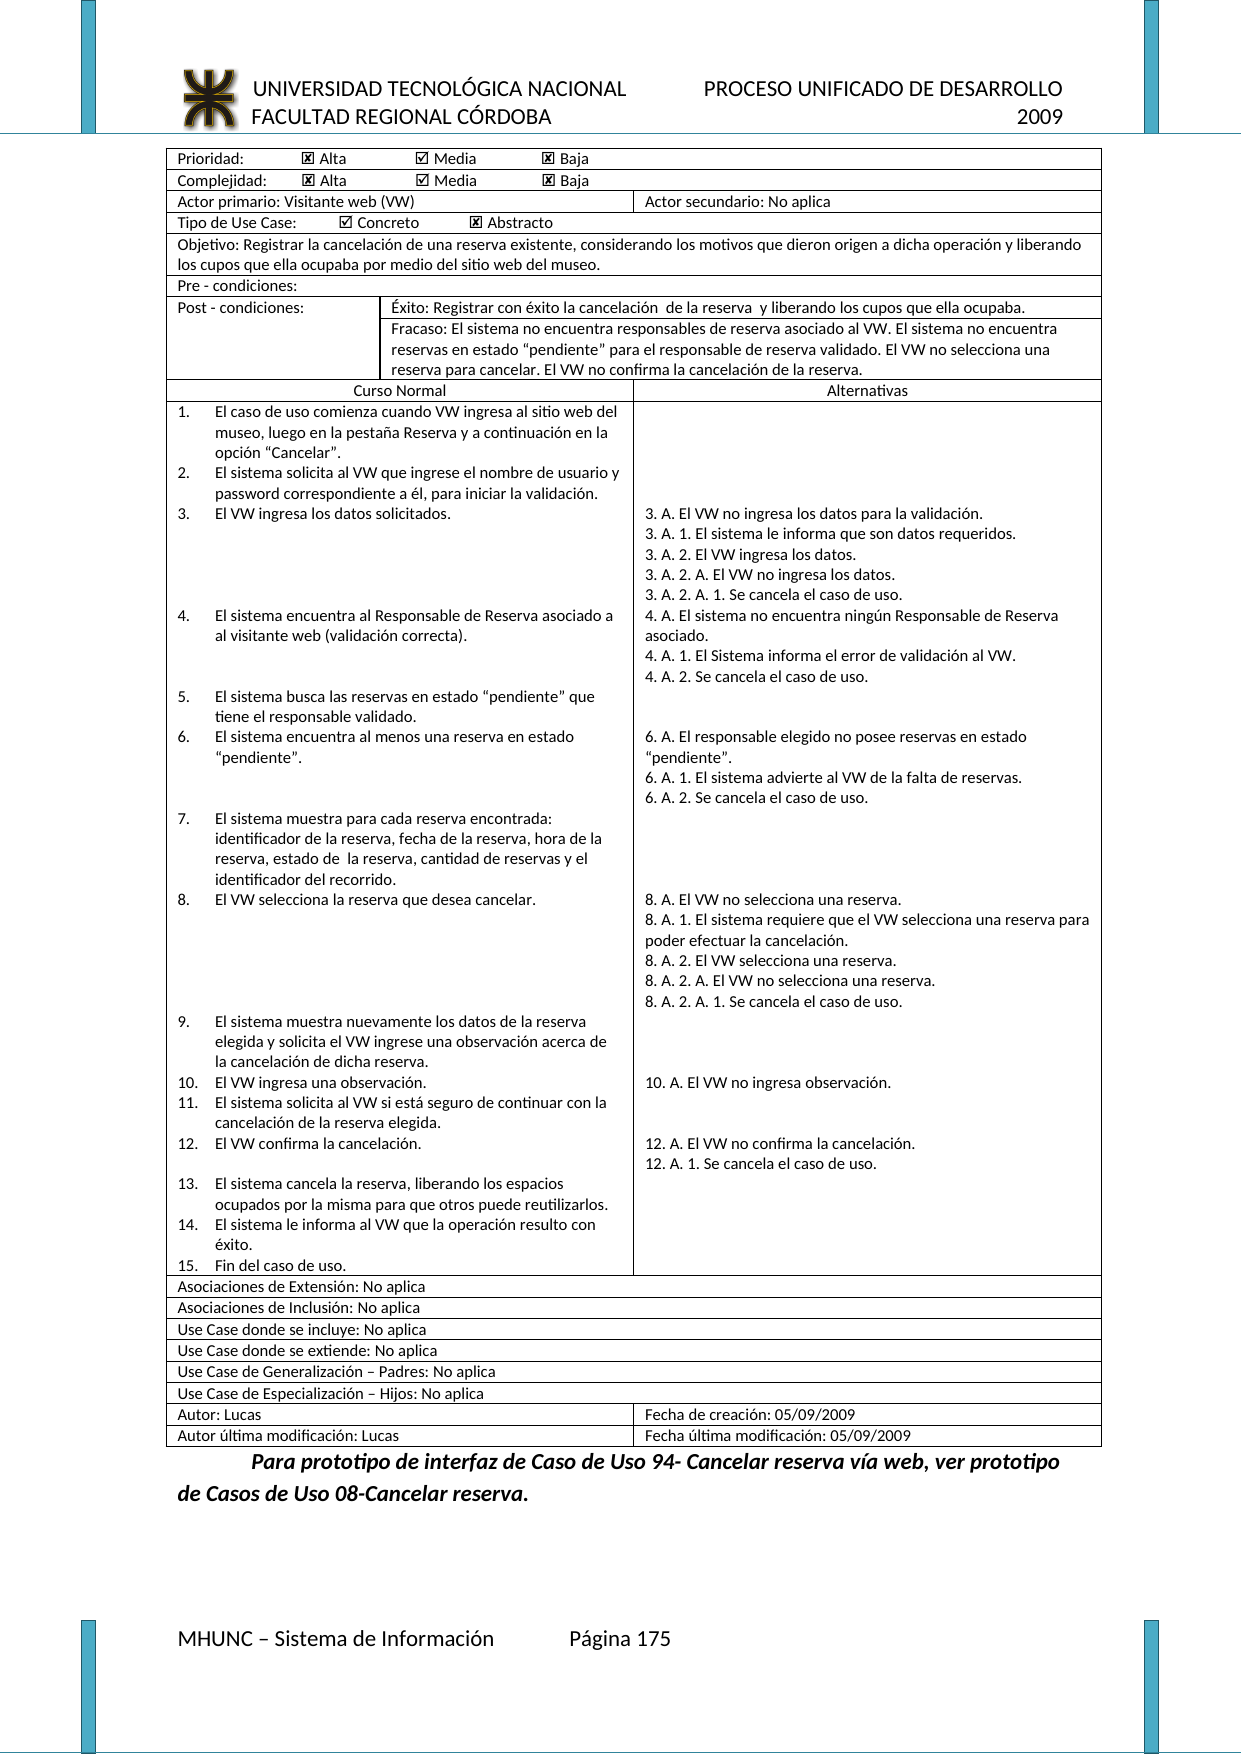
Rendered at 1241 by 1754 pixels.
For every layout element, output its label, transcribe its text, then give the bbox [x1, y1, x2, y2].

table_cell Alternativas [634, 380, 1101, 401]
table_cell Use Case de Especialización – Hijos: No aplica [167, 1383, 1101, 1403]
table_cell Actor primario: Visitante web (VW) [167, 191, 633, 212]
table_cell Post - condiciones: [167, 297, 379, 379]
table_cell Objetivo: Registrar la cancelación de una reserva existente, considerando los motivos que dieron origen a dicha operación y liberando los cupos que ella ocupaba por medio del sitio web del museo. [167, 234, 1101, 275]
table_cell Asociaciones de Extensión: No aplica [167, 1276, 1101, 1297]
table_cell Asociaciones de Inclusión: No aplica [167, 1298, 1101, 1318]
table_cell Pre - condiciones: [167, 276, 1101, 296]
table_cell Curso Normal [167, 380, 633, 401]
table_cell Prioridad: Alta Media Baja [167, 149, 1101, 169]
table_cell Fecha de creación: 05/09/2009 [634, 1404, 1101, 1425]
table_cell Fecha última modificación: 05/09/2009 [634, 1426, 1101, 1446]
table_cell Autor última modificación: Lucas [167, 1426, 633, 1446]
table_cell Tipo de Use Case: Concreto Abstracto [167, 213, 1101, 233]
table_cell Use Case de Generalización – Padres: No aplica [167, 1362, 1101, 1382]
table_cell Autor: Lucas [167, 1404, 633, 1425]
table_cell Actor secundario: No aplica [634, 191, 1101, 212]
picture [182, 68, 239, 132]
text Para prototipo de interfaz de Caso de Uso 94- Cancelar reserva vía web, ver prototipo de Casos de Uso 08-Cancelar reserva. [177, 1447, 1063, 1507]
table_cell Use Case donde se extiende: No aplica [167, 1340, 1101, 1361]
table_cell Fracaso: El sistema no encuentra responsables de reserva asociado al VW. El sistema no encuentra reservas en estado “pendiente” para el responsable de reserva validado. El VW no selecciona una reserva para cancelar. El VW no confirma la cancelación de la reserva. [381, 319, 1101, 379]
table_cell Éxito: Registrar con éxito la cancelación de la reserva y liberando los cupos que ella ocupaba. [381, 297, 1101, 317]
table_cell Use Case donde se incluye: No aplica [167, 1319, 1101, 1339]
table_cell Complejidad: Alta Media Baja [167, 170, 1101, 190]
table_cell El caso de uso comienza cuando VW ingresa al sitio web del museo, luego en la pestaña Reserva y a continuación en la opción “Cancelar”. El sistema solicita al VW que ingrese el nombre de usuario y password correspondiente a él, para iniciar la validación. El VW ingresa los datos solicitados. El sistema encuentra al Responsable de Reserva asociado a al visitante web (validación correcta). El sistema busca las reservas en estado “pendiente” que tiene el responsable validado. El sistema encuentra al menos una reserva en estado “pendiente”. El sistema muestra para cada reserva encontrada: identificador de la reserva, fecha de la reserva, hora de la reserva, estado de la reserva, cantidad de reservas y el identificador del recorrido. El VW selecciona la reserva que desea cancelar. El sistema muestra nuevamente los datos de la reserva elegida y solicita el VW ingrese una observación acerca de la cancelación de dicha reserva. El VW ingresa una observación. El sistema solicita al VW si está seguro de continuar con la cancelación de la reserva elegida. El VW confirma la cancelación. El sistema cancela la reserva, liberando los espacios ocupados por la misma para que otros puede reutilizarlos. El sistema le informa al VW que la operación resulto con éxito. Fin del caso de uso. [167, 402, 633, 1275]
table_cell 3. A. El VW no ingresa los datos para la validación. 3. A. 1. El sistema le informa que son datos requeridos. 3. A. 2. El VW ingresa los datos. 3. A. 2. A. El VW no ingresa los datos. 3. A. 2. A. 1. Se cancela el caso de uso. 4. A. El sistema no encuentra ningún Responsable de Reserva asociado. 4. A. 1. El Sistema informa el error de validación al VW. 4. A. 2. Se cancela el caso de uso. 6. A. El responsable elegido no posee reservas en estado “pendiente”. 6. A. 1. El sistema advierte al VW de la falta de reservas. 6. A. 2. Se cancela el caso de uso. 8. A. El VW no selecciona una reserva. 8. A. 1. El sistema requiere que el VW selecciona una reserva para poder efectuar la cancelación. 8. A. 2. El VW selecciona una reserva. 8. A. 2. A. El VW no selecciona una reserva. 8. A. 2. A. 1. Se cancela el caso de uso. 10. A. El VW no ingresa observación. 12. A. El VW no confirma la cancelación. 12. A. 1. Se cancela el caso de uso. [634, 402, 1101, 1275]
